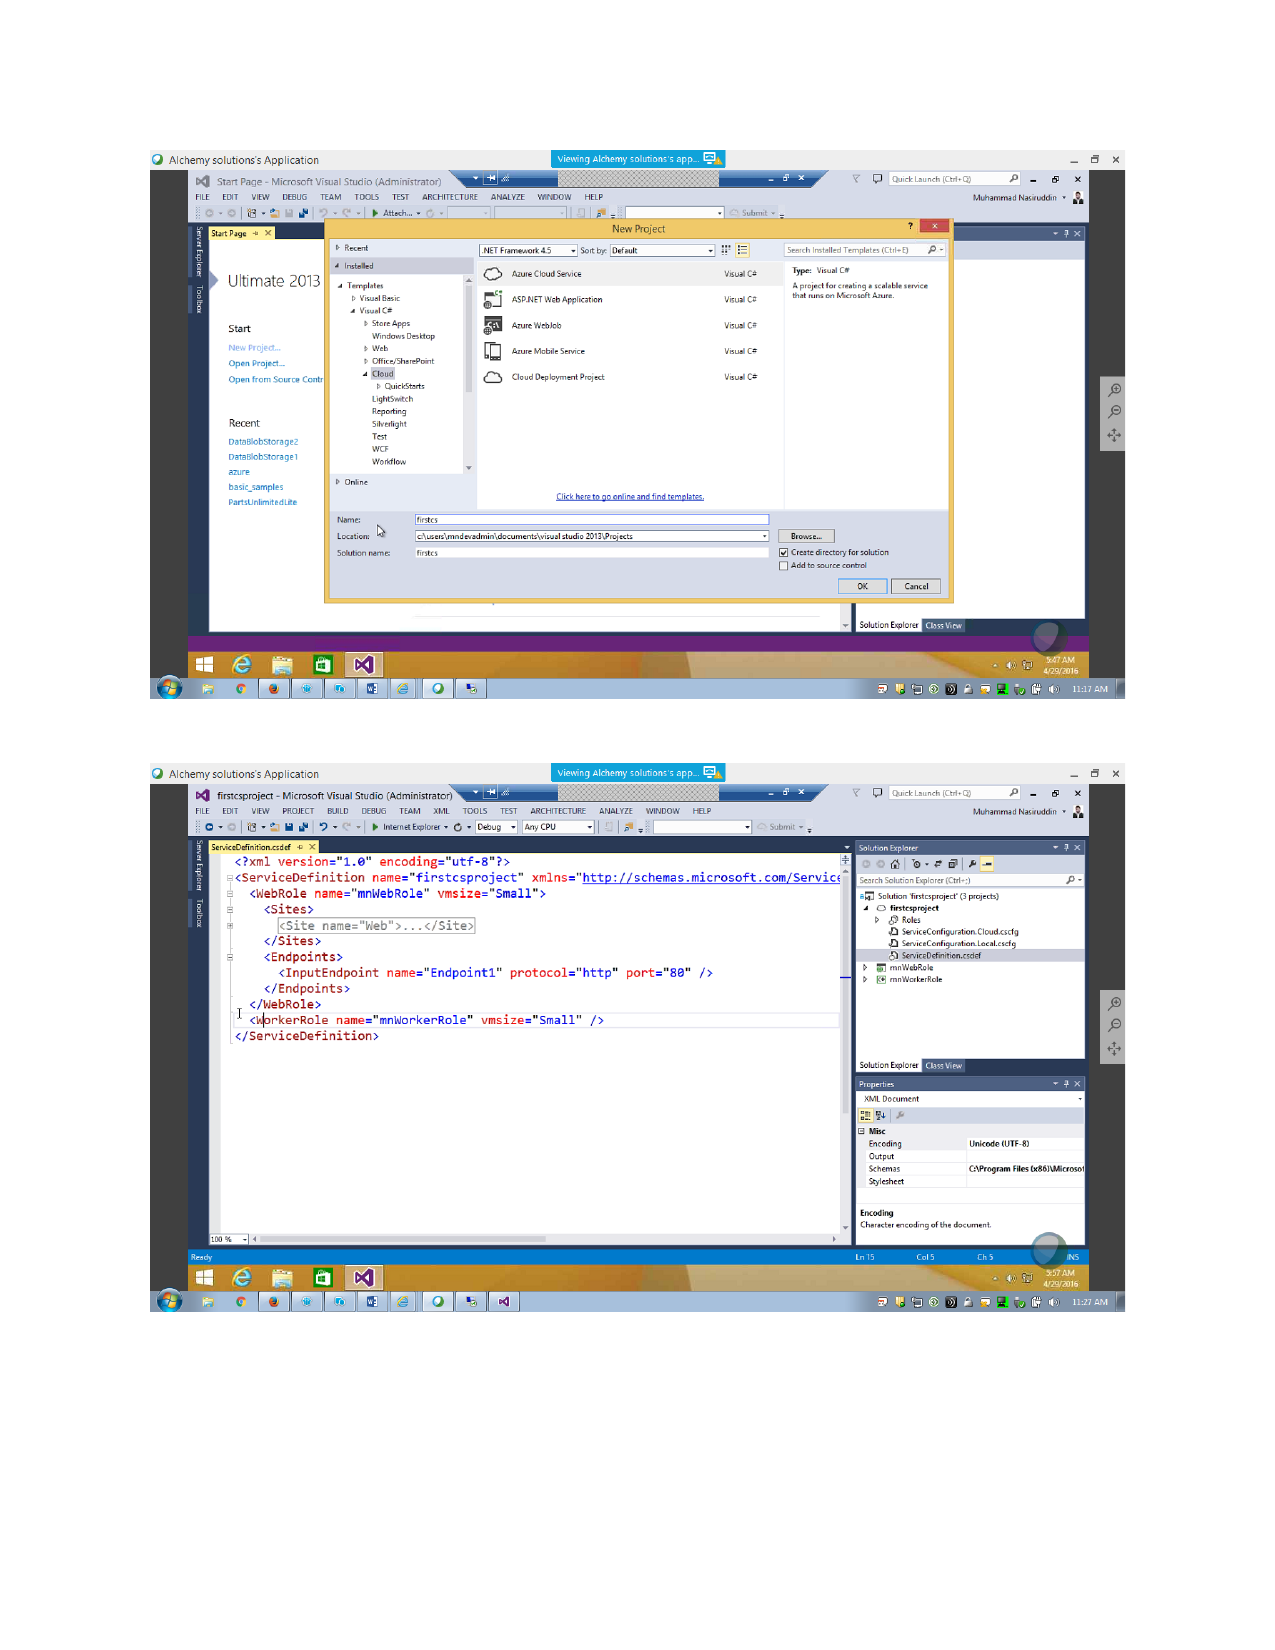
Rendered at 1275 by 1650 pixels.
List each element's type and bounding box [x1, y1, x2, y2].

picture [150, 150, 1125, 699]
picture [150, 763, 1125, 1312]
